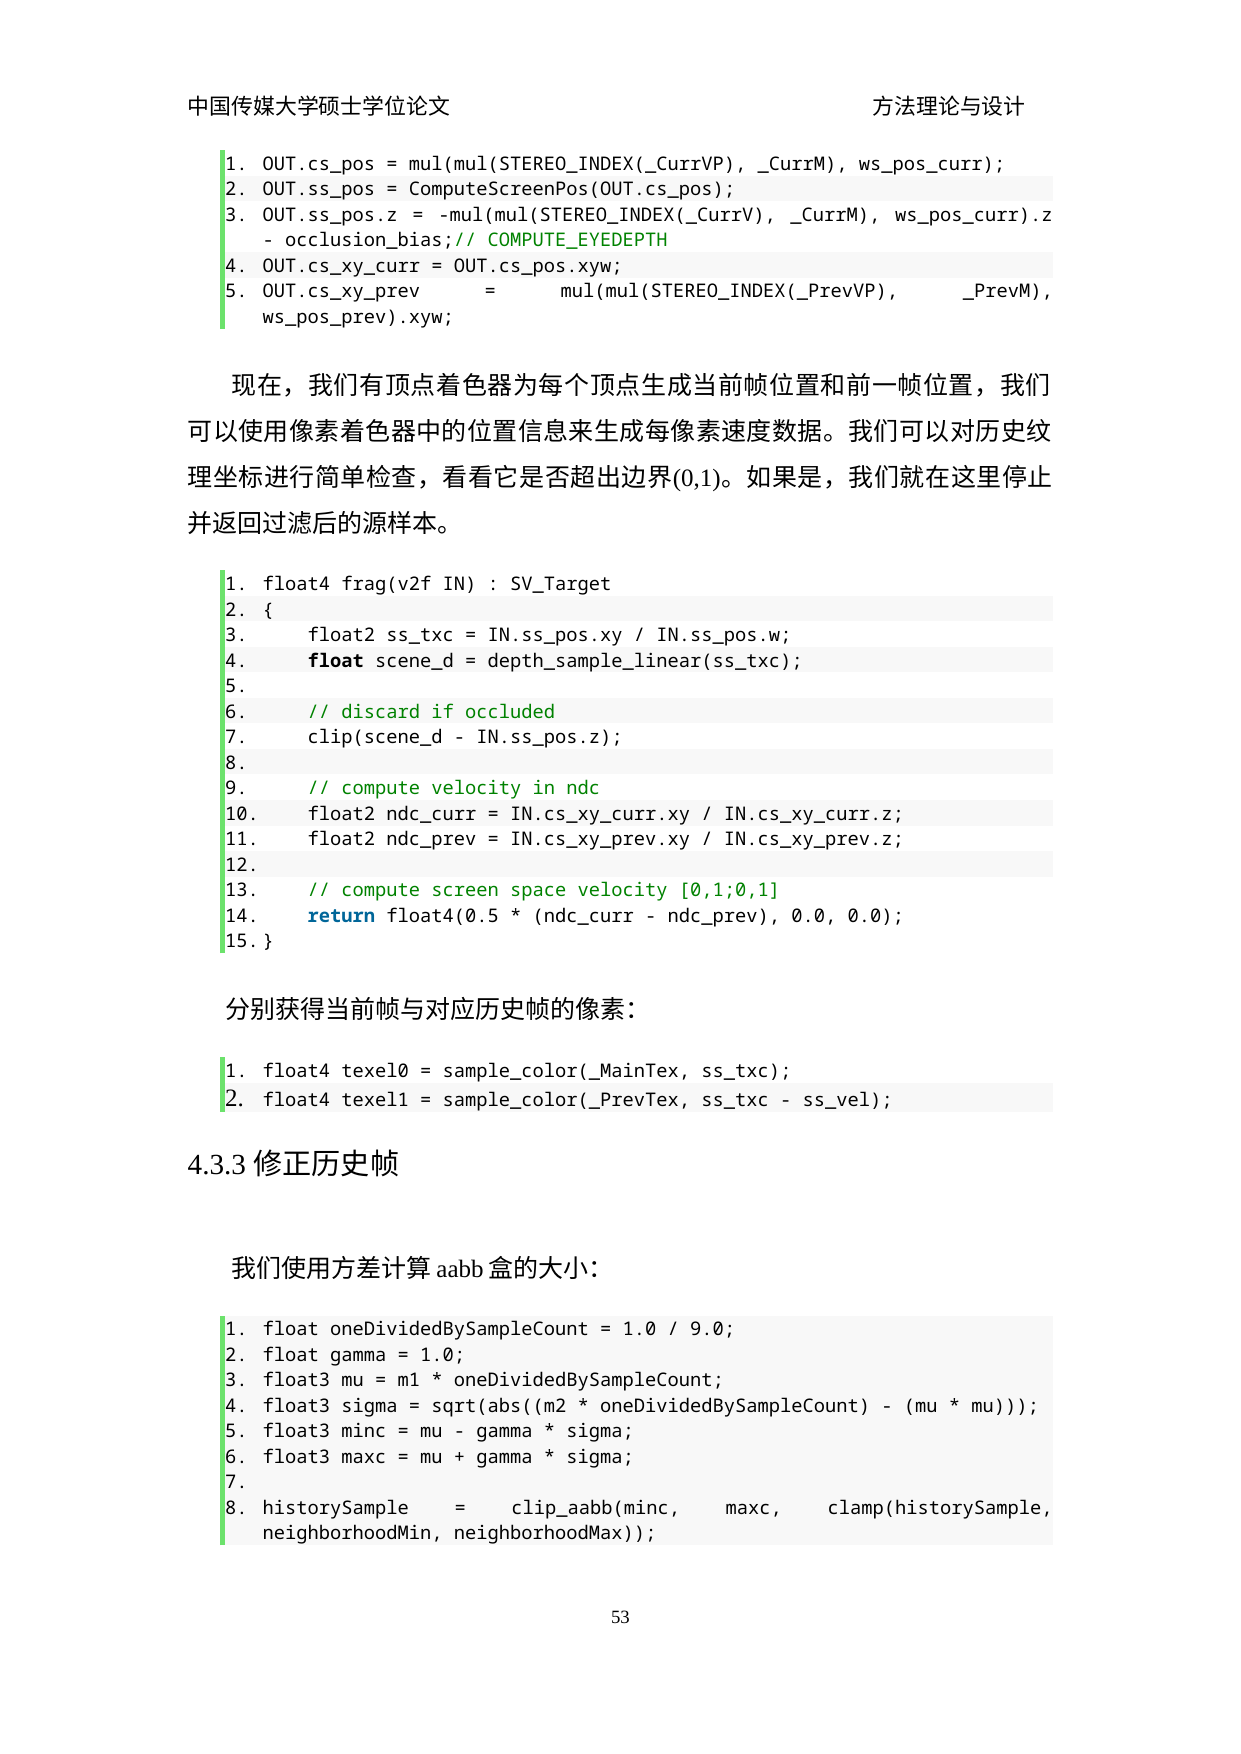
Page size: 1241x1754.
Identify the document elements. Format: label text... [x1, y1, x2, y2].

list float oneDividedBySampleCount = 1.0 / 9.0; [225, 1316, 1053, 1341]
subtitle 4.3.3 修正历史帧 [187, 1141, 1053, 1183]
list OUT.cs_xy_curr = OUT.cs_pos.xyw; [225, 252, 1053, 278]
list } [225, 928, 1053, 953]
text 现在，我们有顶点着色器为每个顶点生成当前帧位置和前一帧位置，我们可以使用像素着色器中的位置信息来生成每像素速度数据。我们可以对历史纹理坐标进行简单检查，看看它是否超出边界(0,1)。如果是，我们就在这里停止并返回过滤后的源样本。 [187, 358, 1053, 541]
list float3 mu = m1 * oneDividedBySampleCount; [225, 1367, 1053, 1392]
list OUT.cs_pos = mul(mul(STEREO_INDEX(_CurrVP), _CurrM), ws_pos_curr); [225, 150, 1053, 176]
text 分别获得当前帧与对应历史帧的像素： [225, 982, 1053, 1028]
list { [225, 596, 1053, 621]
list return float4(0.5 * (ndc_curr - ndc_prev), 0.0, 0.0); [225, 902, 1053, 928]
list float scene_d = depth_sample_linear(ss_txc); [225, 647, 1053, 672]
list // discard if occluded [225, 698, 1053, 723]
list OUT.ss_pos.z = -mul(mul(STEREO_INDEX(_CurrV), _CurrM), ws_pos_curr).z - occlusion_bias;// COMPUTE_EYEDEPTH [225, 201, 1053, 252]
list // compute velocity in ndc [225, 774, 1053, 800]
list float2 ndc_prev = IN.cs_xy_prev.xy / IN.cs_xy_prev.z; [225, 826, 1053, 851]
list clip(scene_d - IN.ss_pos.z); [225, 723, 1053, 749]
list float2 ss_txc = IN.ss_pos.xy / IN.ss_pos.w; [225, 621, 1053, 647]
list OUT.ss_pos = ComputeScreenPos(OUT.cs_pos); [225, 176, 1053, 201]
list float4 texel0 = sample_color(_MainTex, ss_txc); [225, 1057, 1053, 1083]
list // compute screen space velocity [0,1;0,1] [225, 877, 1053, 902]
list float3 sigma = sqrt(abs((m2 * oneDividedBySampleCount) - (mu * mu))); [225, 1392, 1053, 1418]
list float3 maxc = mu + gamma * sigma; [225, 1443, 1053, 1469]
list historySample = clip_aabb(minc, maxc, clamp(historySample, neighborhoodMin, neighborhoodMax)); [225, 1494, 1053, 1545]
list float gamma = 1.0; [225, 1341, 1053, 1367]
list float4 frag(v2f IN) : SV_Target [225, 570, 1053, 596]
text 我们使用方差计算aabb盒的大小： [187, 1241, 1053, 1286]
list float4 texel1 = sample_color(_PrevTex, ss_txc - ss_vel); [225, 1083, 1053, 1112]
list OUT.cs_xy_prev = mul(mul(STEREO_INDEX(_PrevVP), _PrevM), ws_pos_prev).xyw; [225, 278, 1053, 329]
list float3 minc = mu - gamma * sigma; [225, 1418, 1053, 1443]
list float2 ndc_curr = IN.cs_xy_curr.xy / IN.cs_xy_curr.z; [225, 800, 1053, 826]
